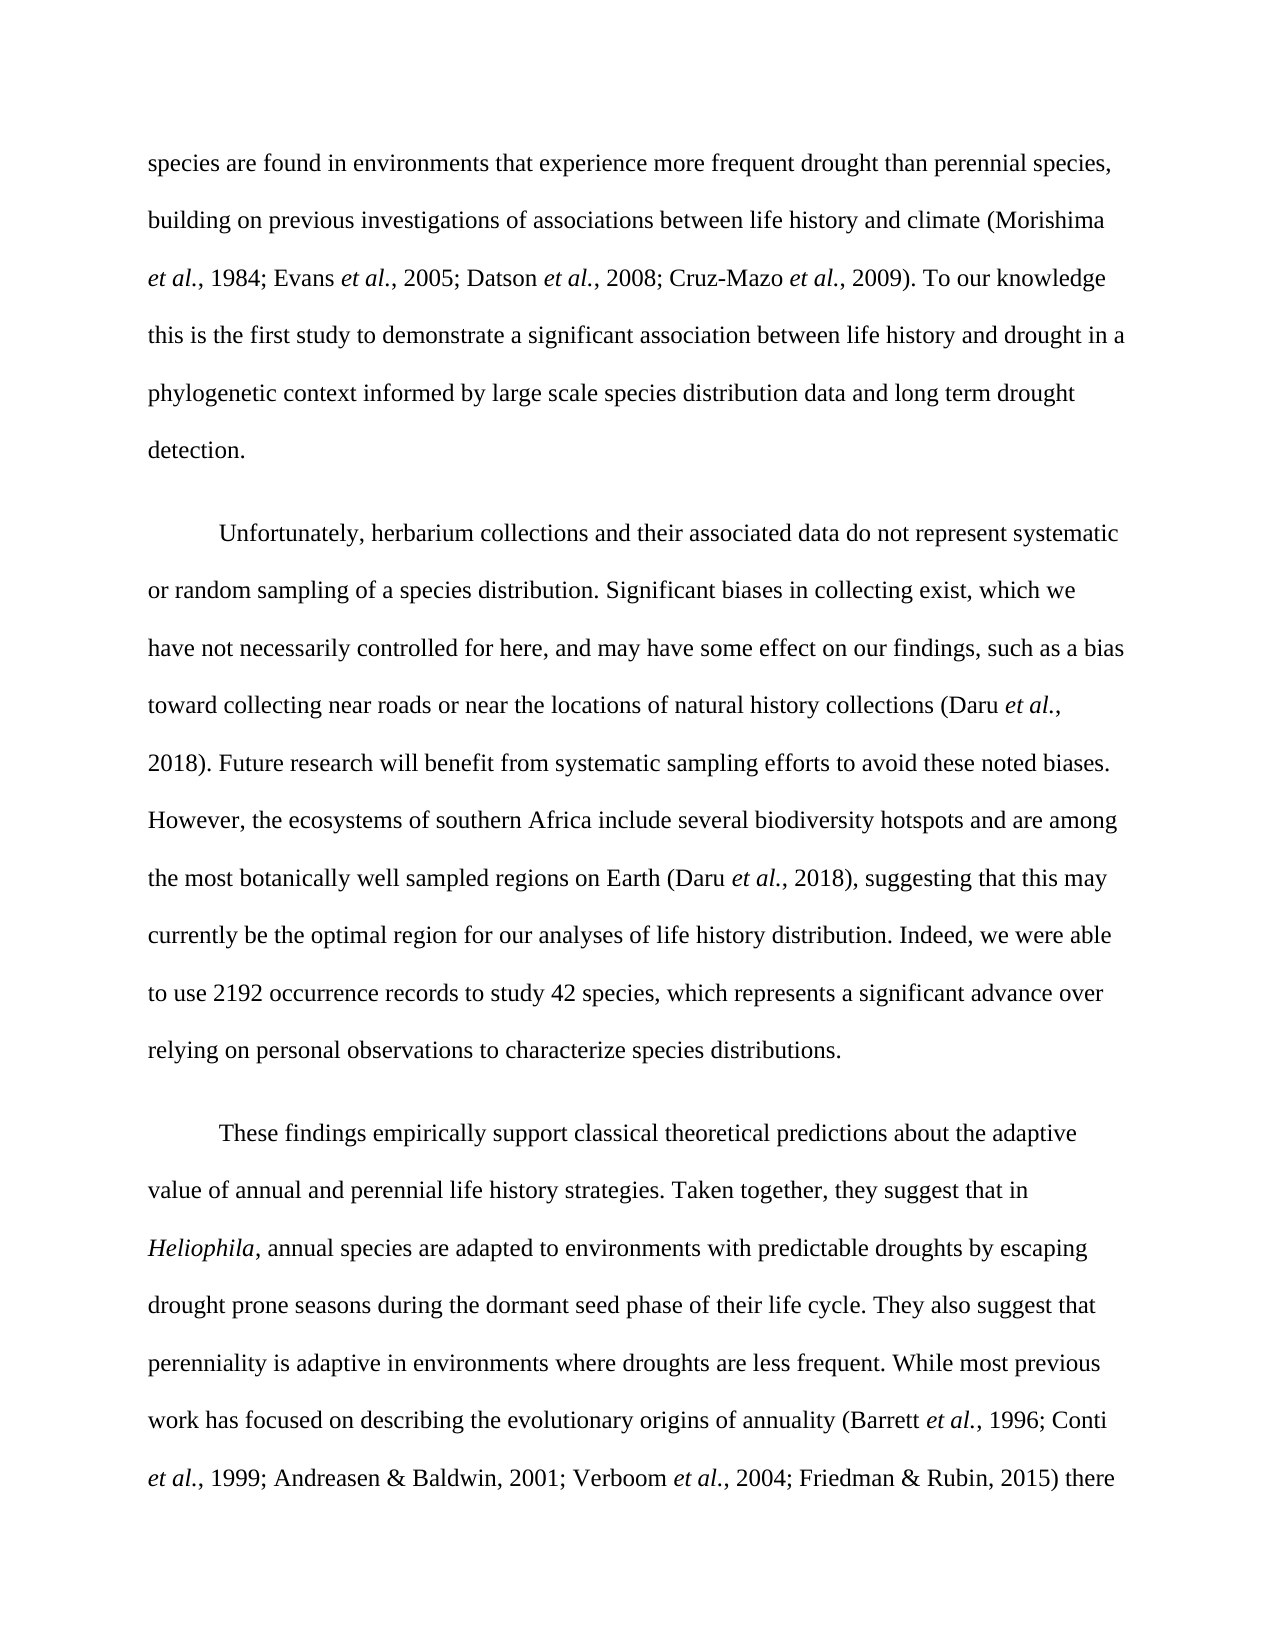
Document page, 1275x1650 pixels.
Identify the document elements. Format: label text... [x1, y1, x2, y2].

text Unfortunately, herbarium collections and their associated data do not represent systematic or random sampling of a species distribution. Significant biases in collecting exist, which we have not necessarily controlled for here, and may have some effect on our findings, such as a bias toward collecting near roads or near the locations of natural history collections (Daru et al., 2018). Future research will benefit from systematic sampling efforts to avoid these noted biases. However, the ecosystems of southern Africa include several biodiversity hotspots and are among the most botanically well sampled regions on Earth (Daru et al., 2018), suggesting that this may currently be the optimal region for our analyses of life history distribution. Indeed, we were able to use 2192 occurrence records to study 42 species, which represents a significant advance over relying on personal observations to characterize species distributions. [148, 518, 1127, 1064]
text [148, 1118, 1127, 1491]
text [148, 148, 1127, 464]
